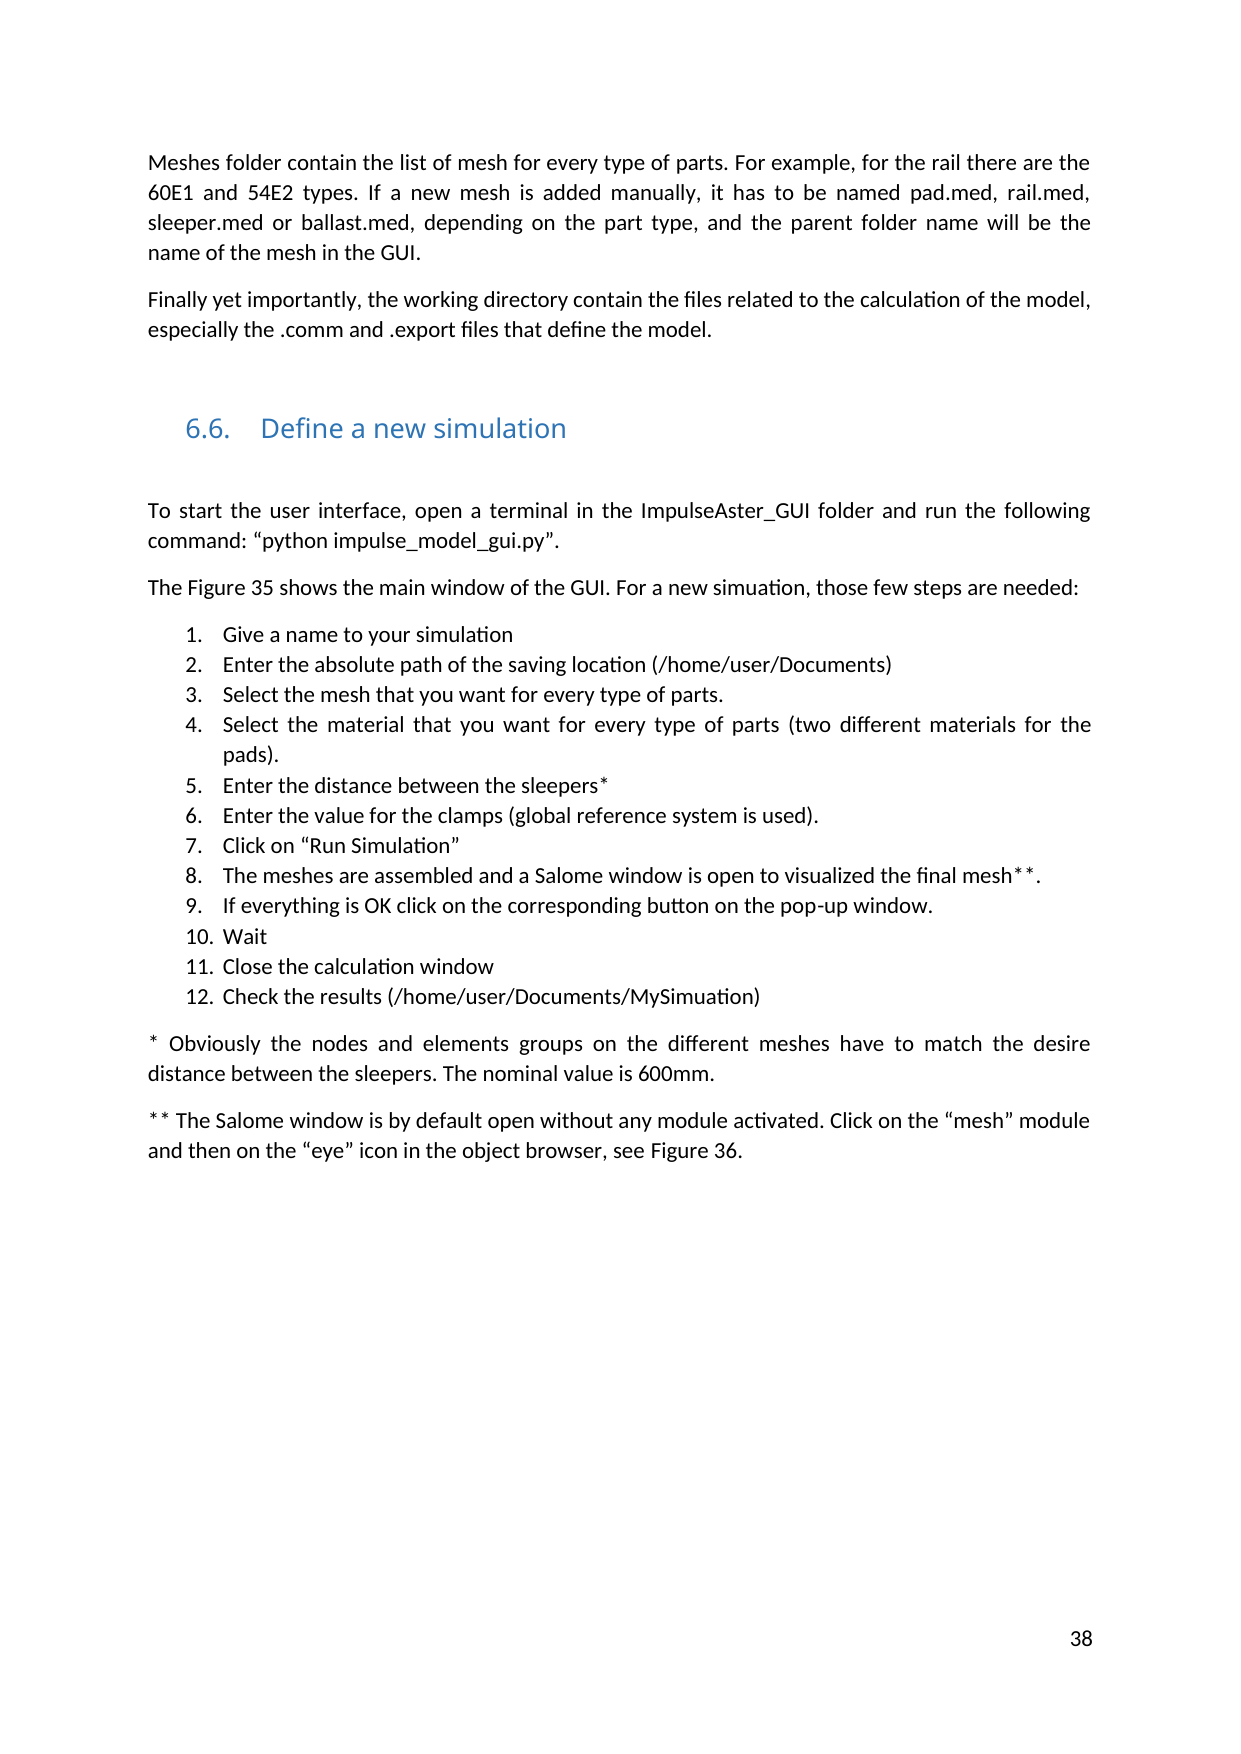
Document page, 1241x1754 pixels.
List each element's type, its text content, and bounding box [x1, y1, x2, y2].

list Enter the value for the clamps (global reference system is used). [185, 801, 1093, 829]
list Enter the absolute path of the saving location (/home/user/Documents) [185, 650, 1093, 678]
text Meshes folder contain the list of mesh for every type of parts. For example, for the rail there are the 60E1 and 54E2 types. If a new mesh is added manually, it has to be named pad.med, rail.med, sleeper.med or ballast.med, depending on the part type, and the parent folder name will be the name of the mesh in the GUI. [148, 148, 1093, 266]
text Finally yet importantly, the working directory contain the files related to the calculation of the model, especially the .comm and .export files that define the model. [148, 285, 1093, 343]
list Enter the distance between the sleepers* [185, 771, 1093, 799]
text * Obviously the nodes and elements groups on the different meshes have to match the desire distance between the sleepers. The nominal value is 600mm. [148, 1029, 1093, 1087]
list Wait [185, 922, 1093, 950]
list Select the material that you want for every type of parts (two different materials for the pads). [185, 710, 1093, 768]
list Close the calculation window [185, 952, 1093, 980]
list Check the results (/home/user/Documents/MySimuation) [185, 982, 1093, 1010]
list Select the mesh that you want for every type of parts. [185, 680, 1093, 708]
text ** The Salome window is by default open without any module activated. Click on the “mesh” module and then on the “eye” icon in the object browser, see Figure 36. [148, 1106, 1093, 1164]
text The Figure 35 shows the main window of the GUI. For a new simuation, those few steps are needed: [148, 573, 1093, 601]
text To start the user interface, open a terminal in the ImpulseAster_GUI folder and run the following command: “python impulse_model_gui.py”. [148, 496, 1093, 554]
list Click on “Run Simulation” [185, 831, 1093, 859]
list Give a name to your simulation [185, 620, 1093, 648]
list The meshes are assembled and a Salome window is open to visualized the final mesh**. [185, 861, 1093, 889]
list If everything is OK click on the corresponding button on the pop-up window. [185, 892, 1093, 919]
subtitle Define a new simulation [185, 409, 1093, 446]
